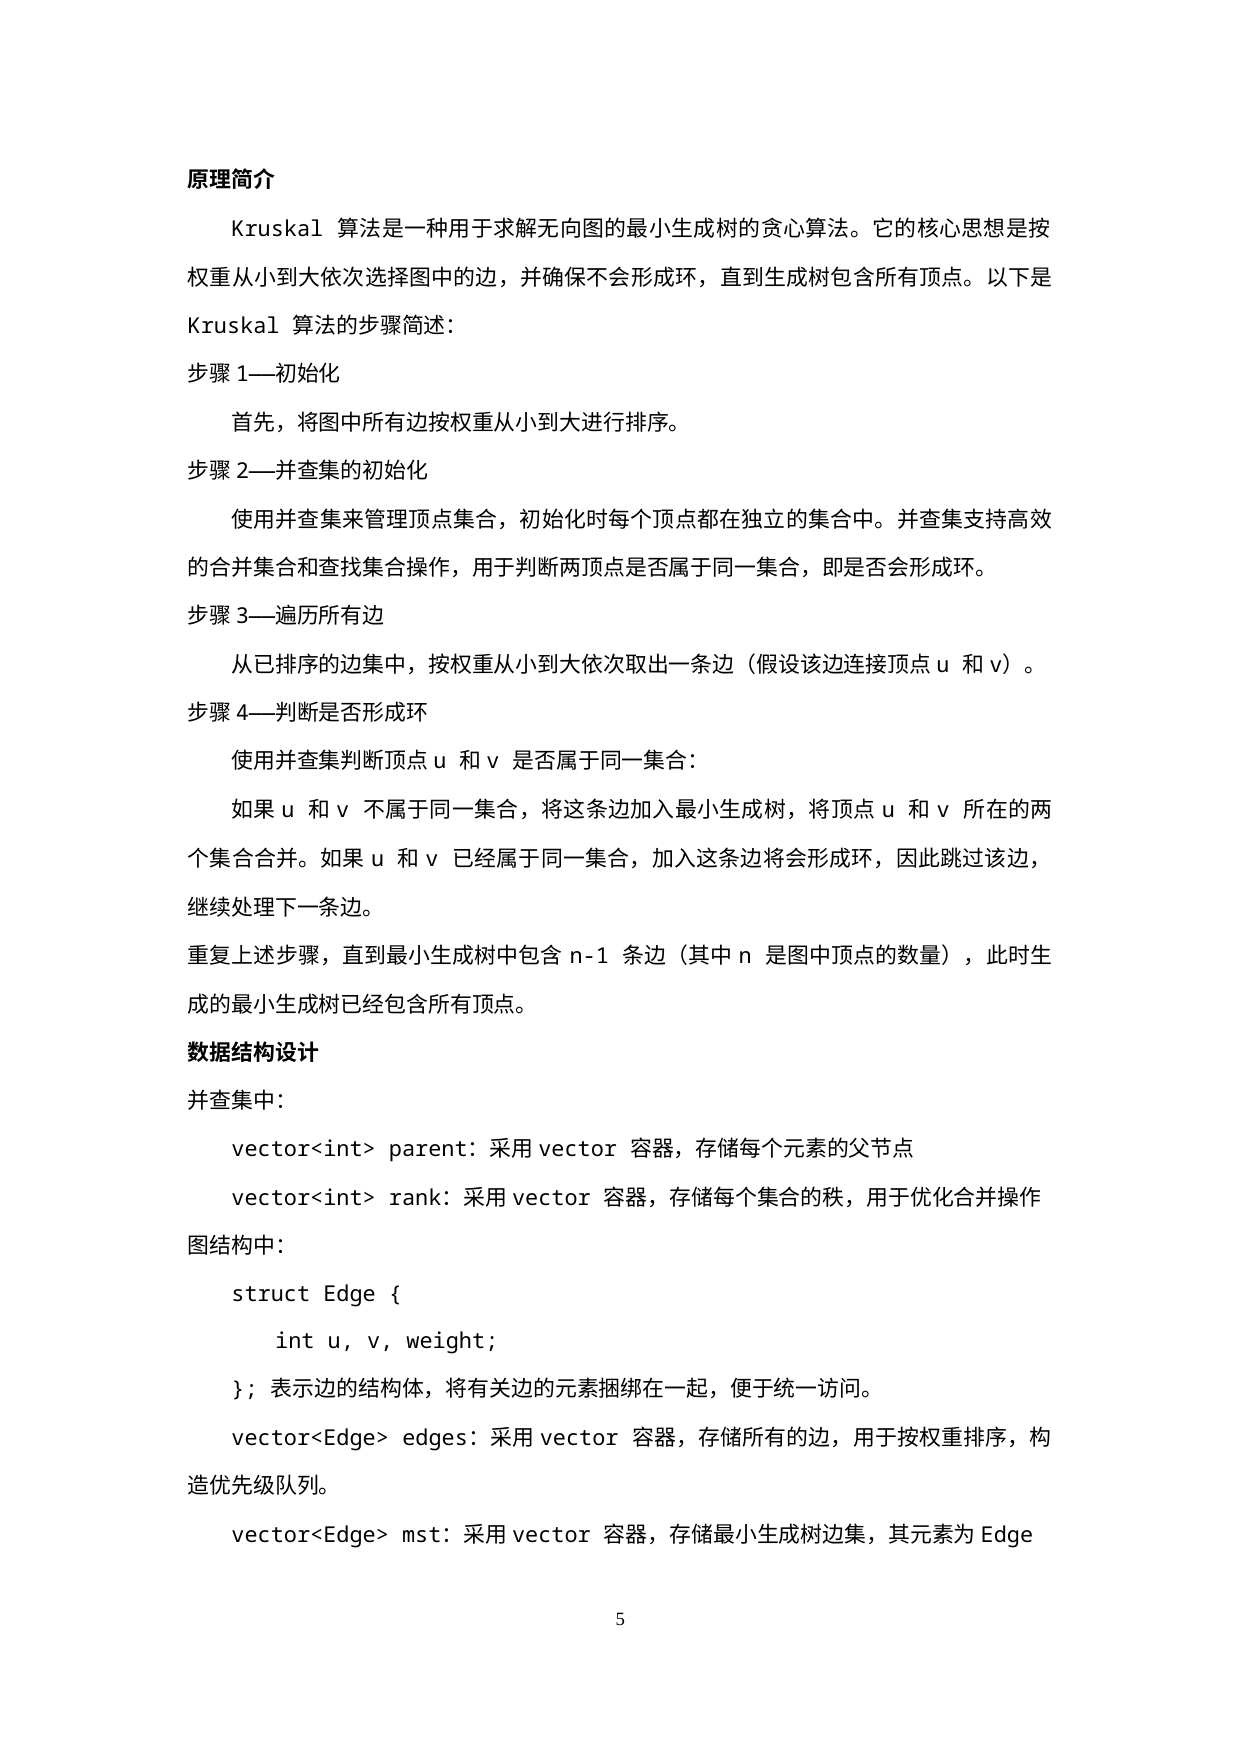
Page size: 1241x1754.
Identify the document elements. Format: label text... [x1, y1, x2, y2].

text 重复上述步骤，直到最小生成树中包含 n-1 条边（其中 n 是图中顶点的数量），此时生成的最小生成树已经包含所有顶点。 [187, 937, 1053, 1019]
text 图结构中： [187, 1228, 1053, 1260]
text vector<int> parent：采用 vector 容器，存储每个元素的父节点 [187, 1131, 1053, 1164]
text }; 表示边的结构体，将有关边的元素捆绑在一起，便于统一访问。 [187, 1371, 1053, 1403]
text 使用并查集判断顶点 u 和 v 是否属于同一集合： [187, 743, 1053, 776]
text int u, v, weight; [187, 1323, 1053, 1356]
text 首先，将图中所有边按权重从小到大进行排序。 [187, 404, 1053, 437]
text 步骤1——初始化 [187, 356, 1053, 389]
text 原理简介 [187, 162, 1053, 194]
text 并查集中： [187, 1083, 1053, 1115]
text 使用并查集来管理顶点集合，初始化时每个顶点都在独立的集合中。并查集支持高效的合并集合和查找集合操作，用于判断两顶点是否属于同一集合，即是否会形成环。 [187, 501, 1053, 582]
text vector<Edge> mst：采用 vector 容器，存储最小生成树边集，其元素为 Edge [187, 1516, 1053, 1549]
text 步骤3——遍历所有边 [187, 598, 1053, 631]
text 步骤2——并查集的初始化 [187, 453, 1053, 485]
text 如果 u 和 v 不属于同一集合，将这条边加入最小生成树，将顶点 u 和 v 所在的两个集合合并。如果 u 和 v 已经属于同一集合，加入这条边将会形成环，因此跳过该边，继续处理下一条边。 [187, 792, 1053, 922]
text 数据结构设计 [187, 1034, 1053, 1067]
text 从已排序的边集中，按权重从小到大依次取出一条边（假设该边连接顶点 u 和 v）。 [187, 647, 1053, 679]
text struct Edge { [187, 1276, 1053, 1309]
text Kruskal 算法是一种用于求解无向图的最小生成树的贪心算法。它的核心思想是按权重从小到大依次选择图中的边，并确保不会形成环，直到生成树包含所有顶点。以下是 Kruskal 算法的步骤简述： [187, 210, 1053, 340]
text 步骤4——判断是否形成环 [187, 695, 1053, 727]
text vector<Edge> edges：采用 vector 容器，存储所有的边，用于按权重排序，构造优先级队列。 [187, 1419, 1053, 1501]
text vector<int> rank：采用 vector 容器，存储每个集合的秩，用于优化合并操作 [187, 1179, 1053, 1212]
